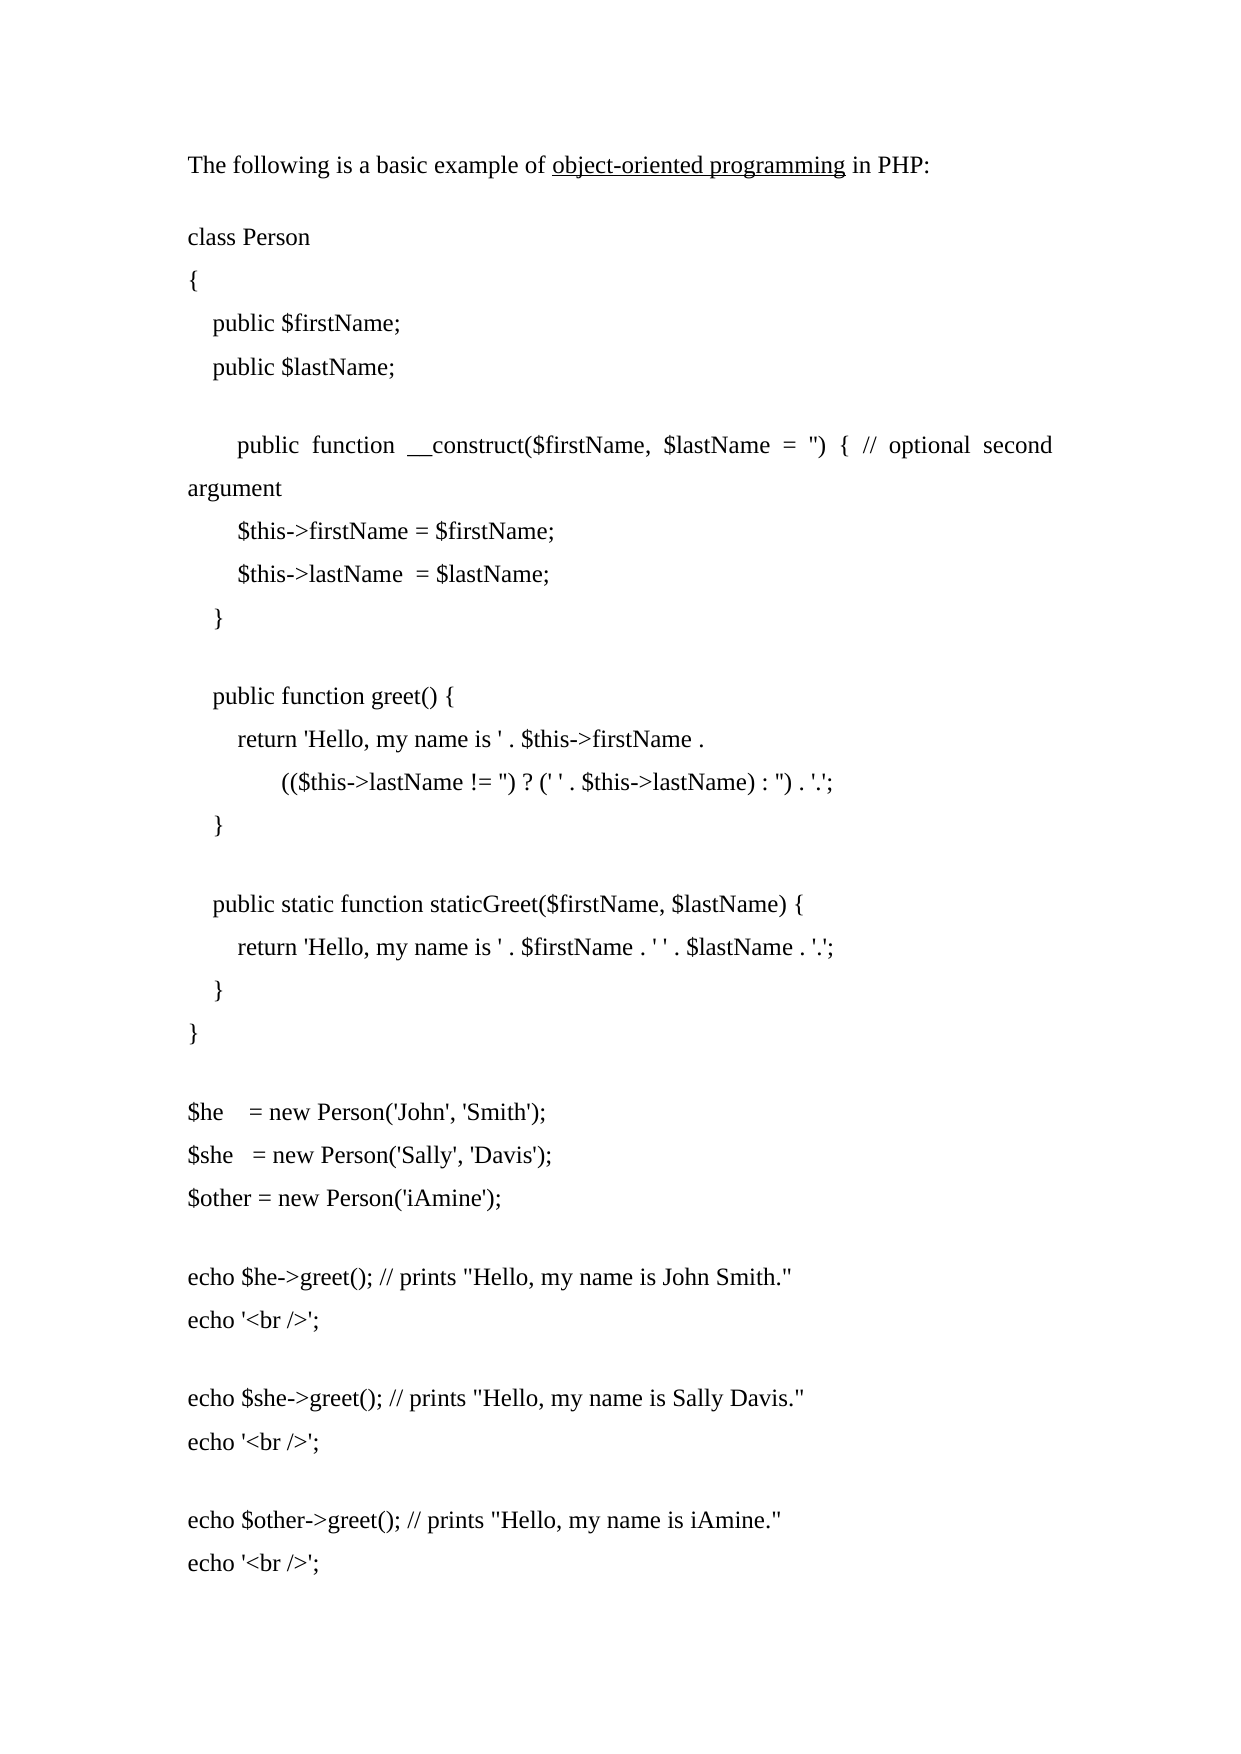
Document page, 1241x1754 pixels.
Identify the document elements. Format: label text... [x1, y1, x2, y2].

text } [187, 603, 1053, 631]
text class Person [187, 222, 1053, 251]
text public $lastName; [187, 352, 1053, 380]
text echo $she->greet(); // prints "Hello, my name is Sally Davis." [187, 1383, 1053, 1412]
text $other = new Person('iAmine'); [187, 1183, 1053, 1212]
text public function __construct($firstName, $lastName = '') { // optional second argument [187, 430, 1053, 502]
text return 'Hello, my name is ' . $firstName . ' ' . $lastName . '.'; [187, 932, 1053, 961]
text $she = new Person('Sally', 'Davis'); [187, 1140, 1053, 1169]
text return 'Hello, my name is ' . $this->firstName . [187, 724, 1053, 753]
text public $firstName; [187, 308, 1053, 337]
text $this->firstName = $firstName; [187, 516, 1053, 545]
text } [187, 1018, 1053, 1047]
text echo '<br />'; [187, 1305, 1053, 1334]
text (($this->lastName != '') ? (' ' . $this->lastName) : '') . '.'; [187, 767, 1053, 796]
text echo $other->greet(); // prints "Hello, my name is iAmine." [187, 1505, 1053, 1534]
text The following is a basic example of object-oriented programming in PHP: [187, 150, 1053, 179]
text public function greet() { [187, 681, 1053, 710]
text } [187, 811, 1053, 839]
text { [187, 265, 1053, 294]
text } [187, 975, 1053, 1004]
text $this->lastName = $lastName; [187, 559, 1053, 588]
text echo $he->greet(); // prints "Hello, my name is John Smith." [187, 1262, 1053, 1291]
text public static function staticGreet($firstName, $lastName) { [187, 889, 1053, 918]
text echo '<br />'; [187, 1427, 1053, 1455]
text echo '<br />'; [187, 1548, 1053, 1577]
text $he = new Person('John', 'Smith'); [187, 1097, 1053, 1126]
